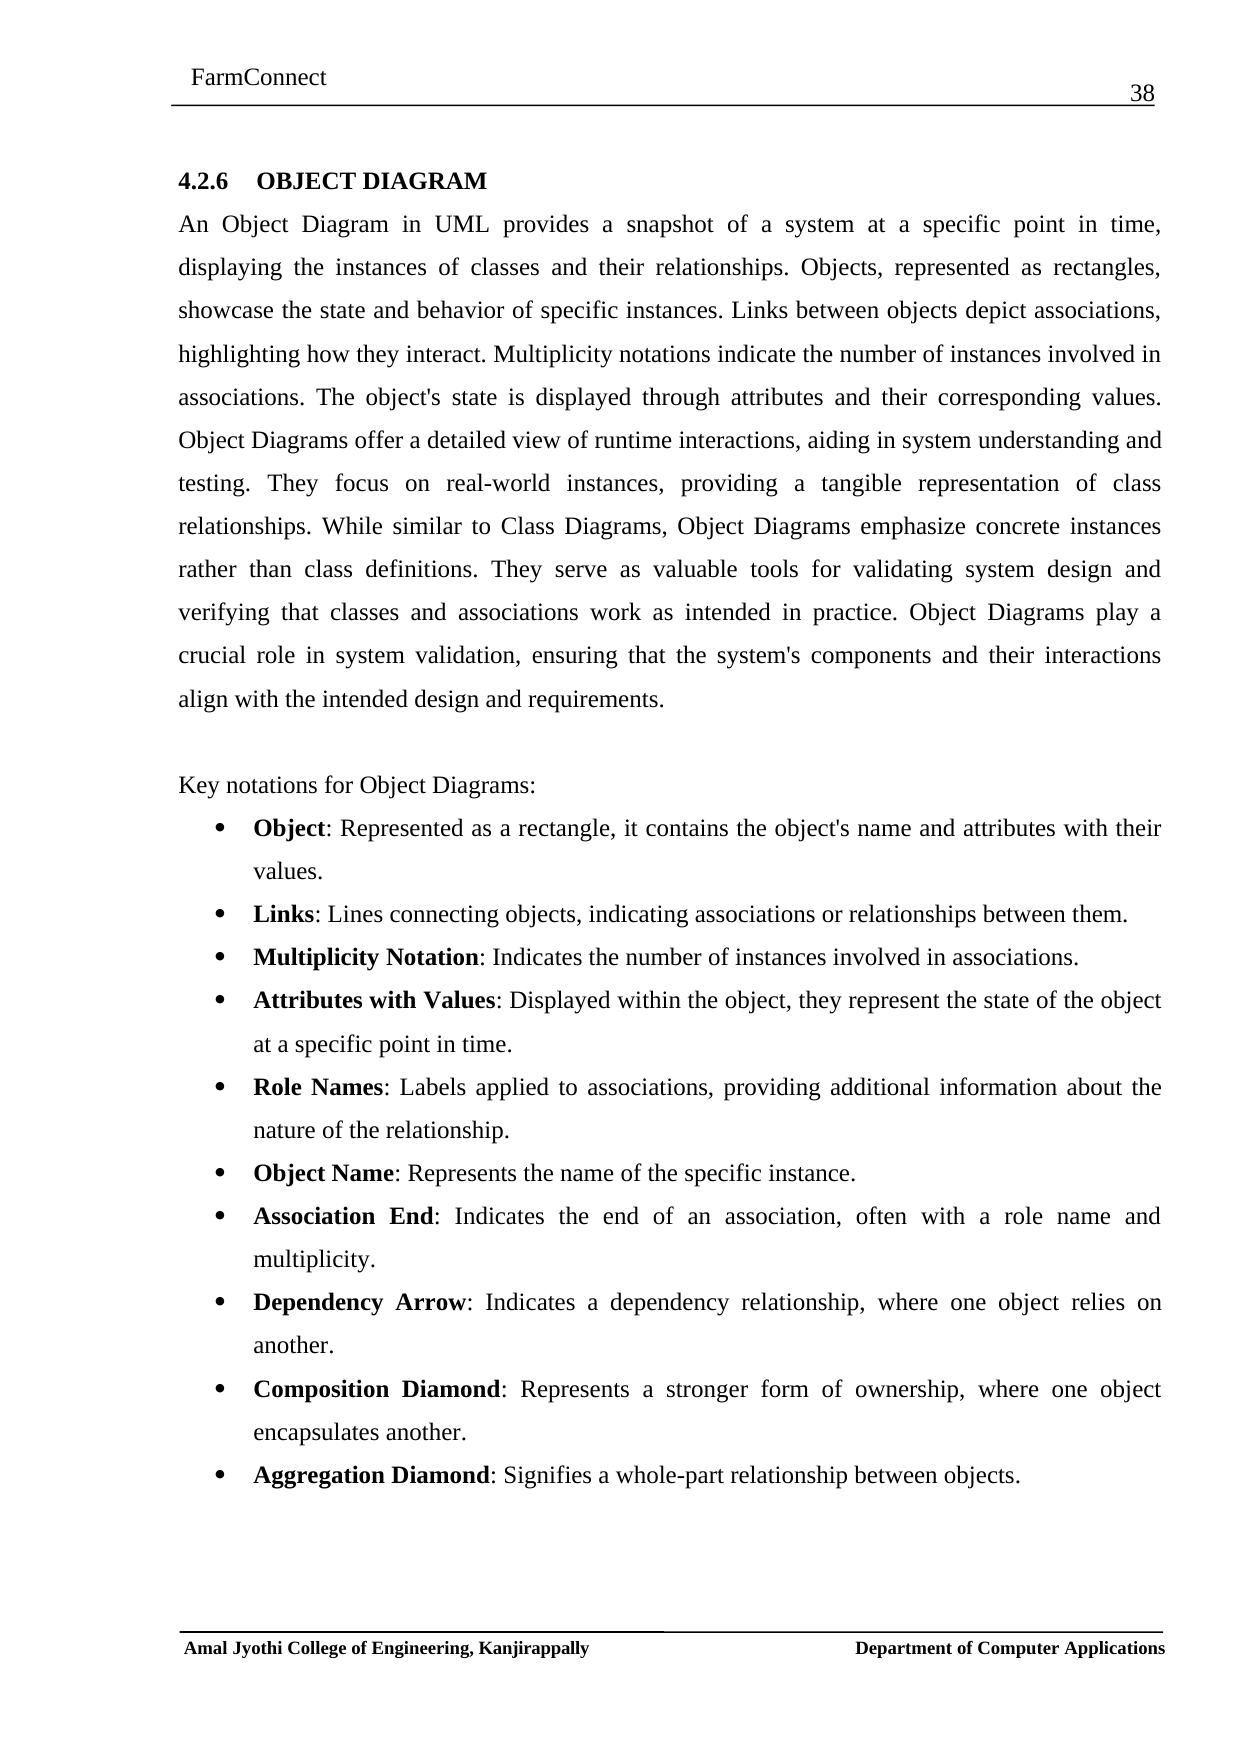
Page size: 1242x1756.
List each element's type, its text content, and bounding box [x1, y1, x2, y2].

list Composition Diamond: Represents a stronger form of ownership, where one object encapsulates another. [216, 1374, 1162, 1446]
list Association End: Indicates the end of an association, often with a role name and multiplicity. [216, 1201, 1162, 1273]
list Multiplicity Notation: Indicates the number of instances involved in associations. [216, 942, 1162, 971]
list Dependency Arrow: Indicates a dependency relationship, where one object relies on another. [216, 1287, 1162, 1359]
text Key notations for Object Diagrams: [178, 770, 1162, 799]
subtitle OBJECT DIAGRAM [178, 166, 1162, 195]
list Object Name: Represents the name of the specific instance. [216, 1158, 1162, 1187]
list Object: Represented as a rectangle, it contains the object's name and attributes with their values. [216, 813, 1162, 885]
list Role Names: Labels applied to associations, providing additional information about the nature of the relationship. [216, 1072, 1162, 1144]
list Attributes with Values: Displayed within the object, they represent the state of the object at a specific point in time. [216, 986, 1162, 1057]
list Aggregation Diamond: Signifies a whole-part relationship between objects. [216, 1460, 1162, 1489]
list Links: Lines connecting objects, indicating associations or relationships between them. [216, 899, 1162, 928]
text An Object Diagram in UML provides a snapshot of a system at a specific point in time, displaying the instances of classes and their relationships. Objects, represented as rectangles, showcase the state and behavior of specific instances. Links between objects depict associations, highlighting how they interact. Multiplicity notations indicate the number of instances involved in associations. The object's state is displayed through attributes and their corresponding values. Object Diagrams offer a detailed view of runtime interactions, aiding in system understanding and testing. They focus on real-world instances, providing a tangible representation of class relationships. While similar to Class Diagrams, Object Diagrams emphasize concrete instances rather than class definitions. They serve as valuable tools for validating system design and verifying that classes and associations work as intended in practice. Object Diagrams play a crucial role in system validation, ensuring that the system's components and their interactions align with the intended design and requirements. [178, 209, 1162, 712]
